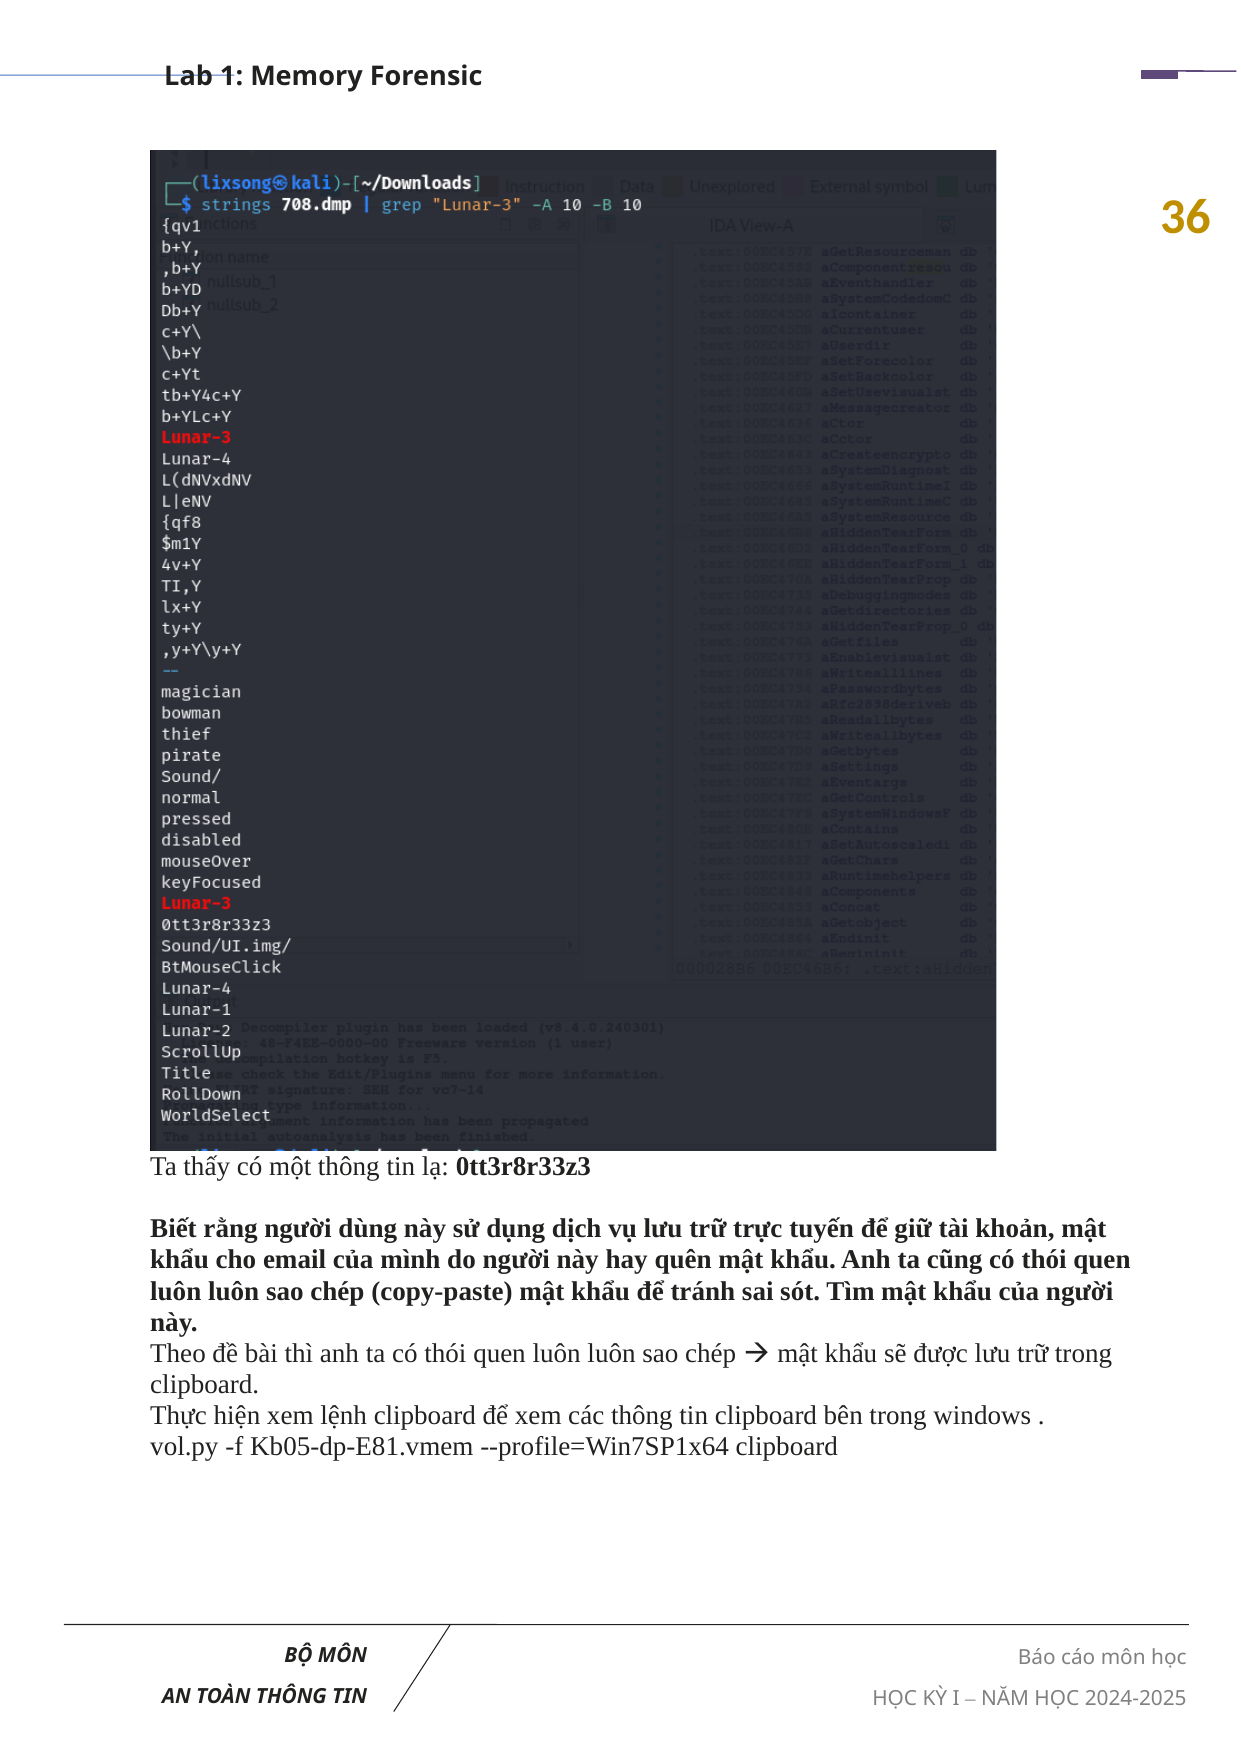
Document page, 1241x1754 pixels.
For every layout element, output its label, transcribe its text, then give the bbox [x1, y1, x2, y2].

text Theo đề bài thì anh ta có thói quen luôn luôn sao chép mật khẩu sẽ được lưu trữ trong clipboard. [150, 1337, 1153, 1399]
text Biết rằng người dùng này sử dụng dịch vụ lưu trữ trực tuyến để giữ tài khoản, mật khẩu cho email của mình do người này hay quên mật khẩu. Anh ta cũng có thói quen luôn luôn sao chép (copy-paste) mật khẩu để tránh sai sót. Tìm mật khẩu của người này. [150, 1212, 1153, 1337]
text Ta thấy có một thông tin lạ: 0tt3r8r33z3 [150, 1150, 1153, 1181]
text Thực hiện xem lệnh clipboard để xem các thông tin clipboard bên trong windows . [150, 1399, 1153, 1431]
text vol.py -f Kb05-dp-E81.vmem --profile=Win7SP1x64 clipboard [150, 1431, 1153, 1462]
picture [150, 150, 997, 1151]
